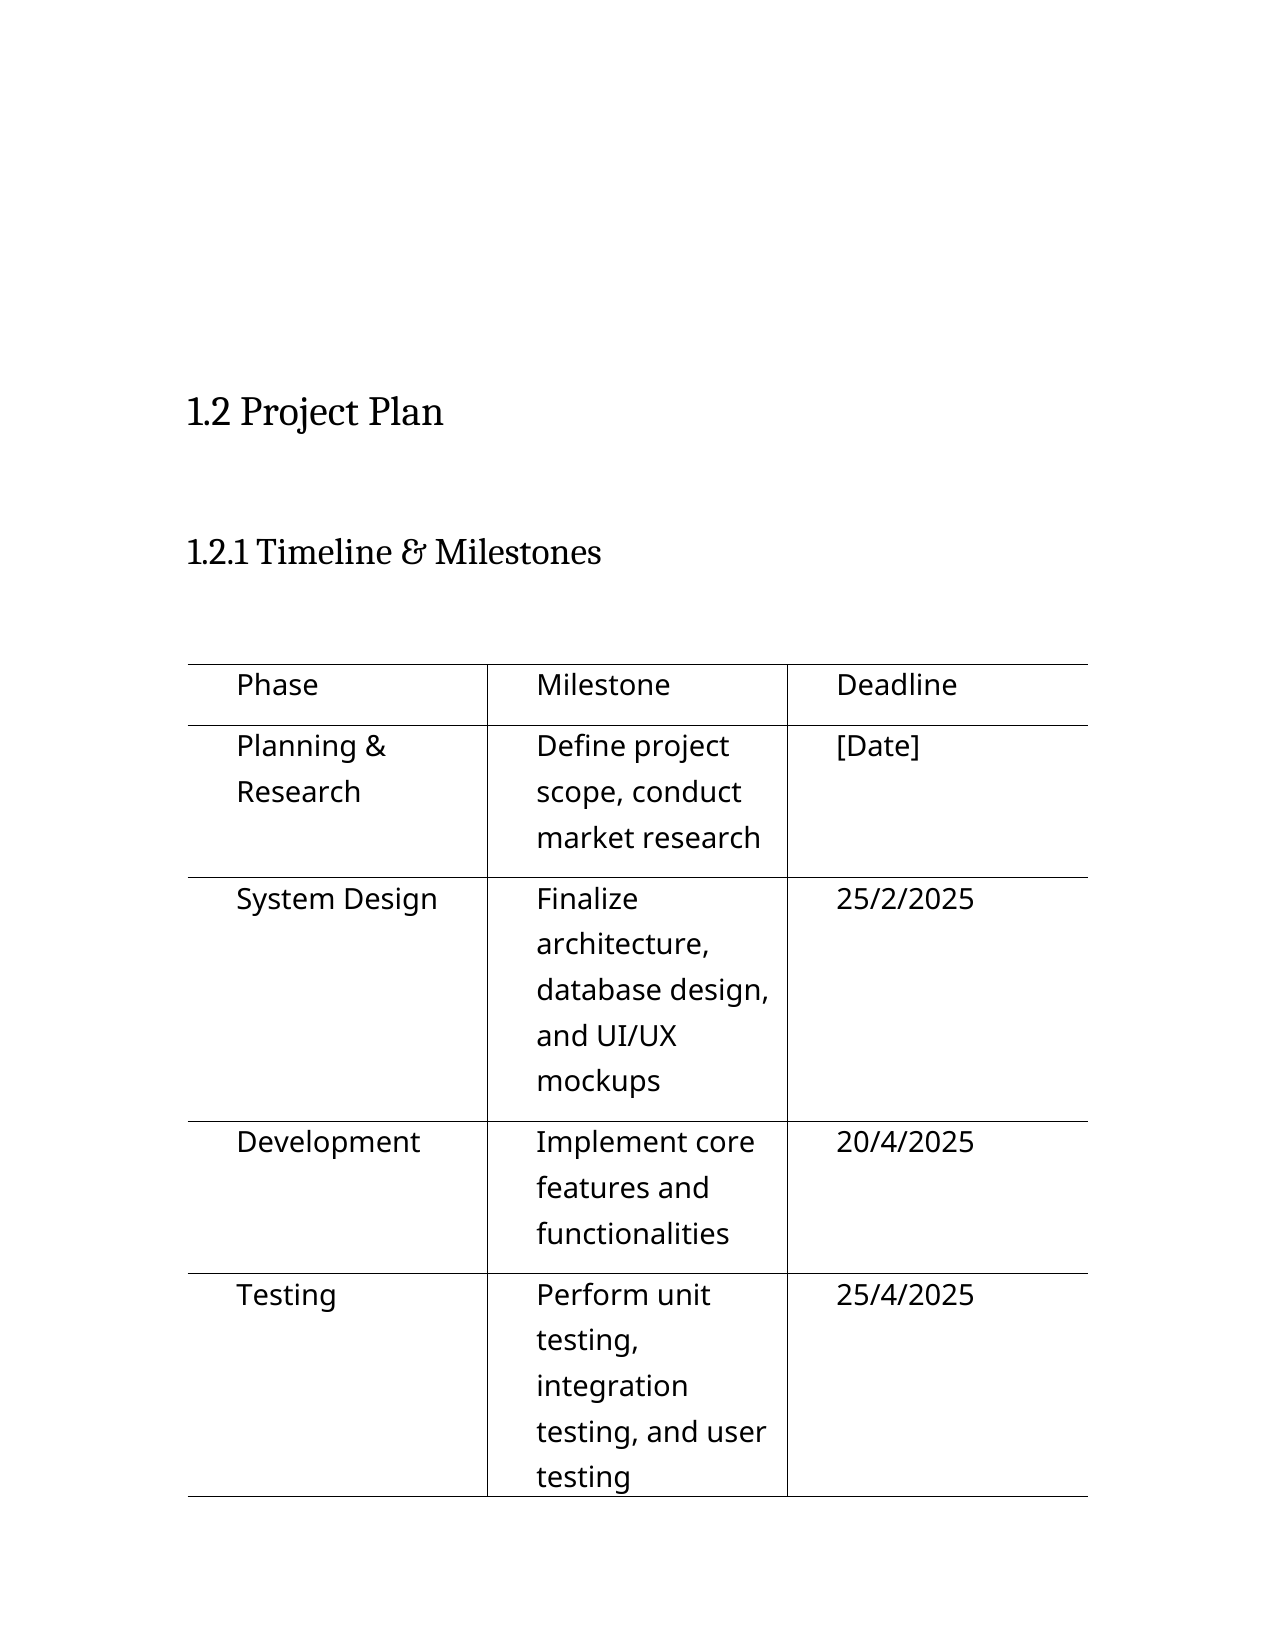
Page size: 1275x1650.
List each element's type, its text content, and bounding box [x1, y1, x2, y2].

table_cell Planning & Research [188, 726, 487, 877]
table_header Deadline [788, 665, 1087, 724]
table_cell Finalize architecture, database design, and UI/UX mockups [488, 878, 787, 1121]
table_cell Define project scope, conduct market research [488, 726, 787, 877]
table_cell Perform unit testing, integration testing, and user testing [488, 1274, 787, 1496]
table_cell System Design [188, 878, 487, 1121]
table_cell Testing [188, 1274, 487, 1496]
text 1.2.1 Timeline & Milestones [187, 531, 1087, 574]
table_header Milestone [488, 665, 787, 724]
text 1.2 Project Plan [187, 387, 1087, 435]
table_cell 20/4/2025 [788, 1122, 1087, 1273]
table_cell 25/2/2025 [788, 878, 1087, 1121]
table_cell Development [188, 1122, 487, 1273]
table_cell [Date] [788, 726, 1087, 877]
table_header Phase [188, 665, 487, 724]
table_cell Implement core features and functionalities [488, 1122, 787, 1273]
table_cell 25/4/2025 [788, 1274, 1087, 1496]
